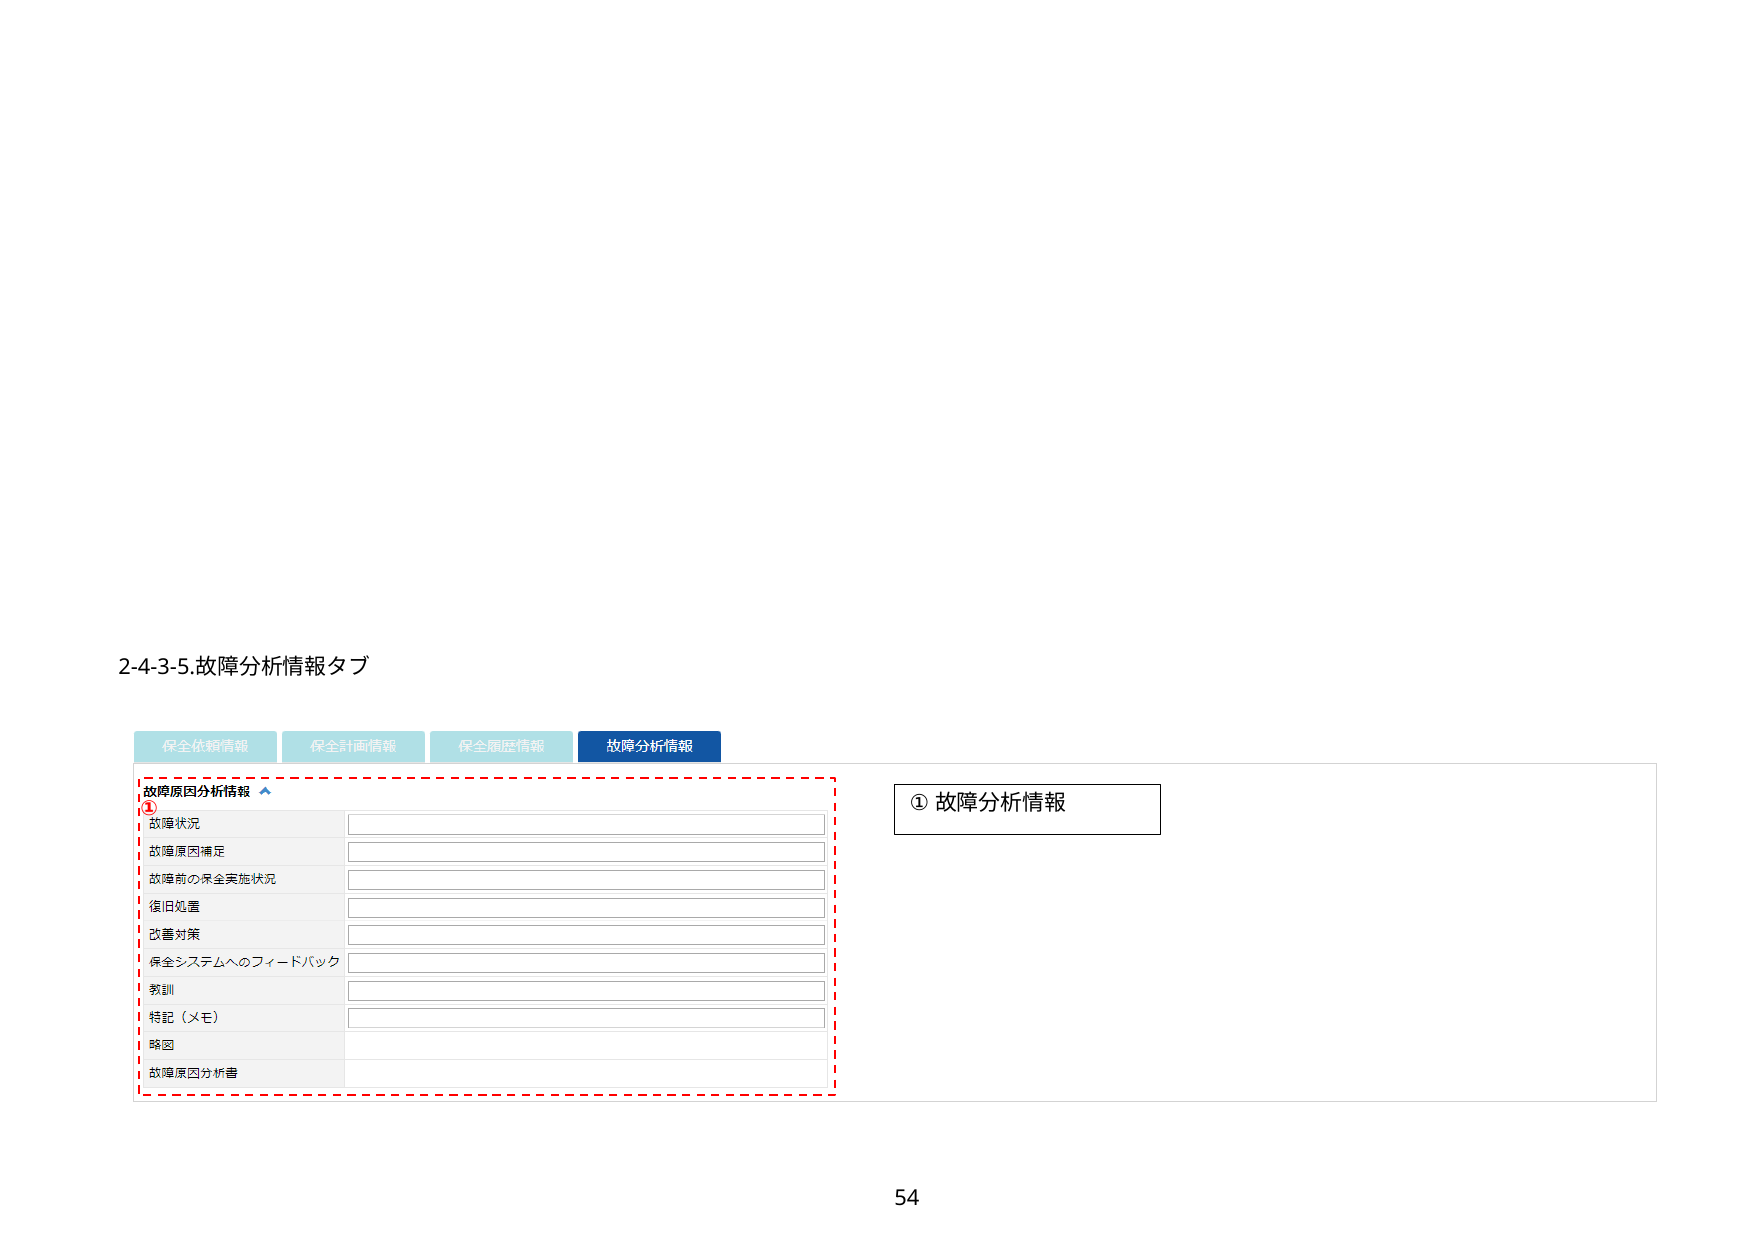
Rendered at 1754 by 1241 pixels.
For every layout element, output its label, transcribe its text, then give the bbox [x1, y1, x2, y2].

picture [117, 729, 1695, 1113]
subtitle 故障分析情報タブ [118, 635, 1695, 694]
